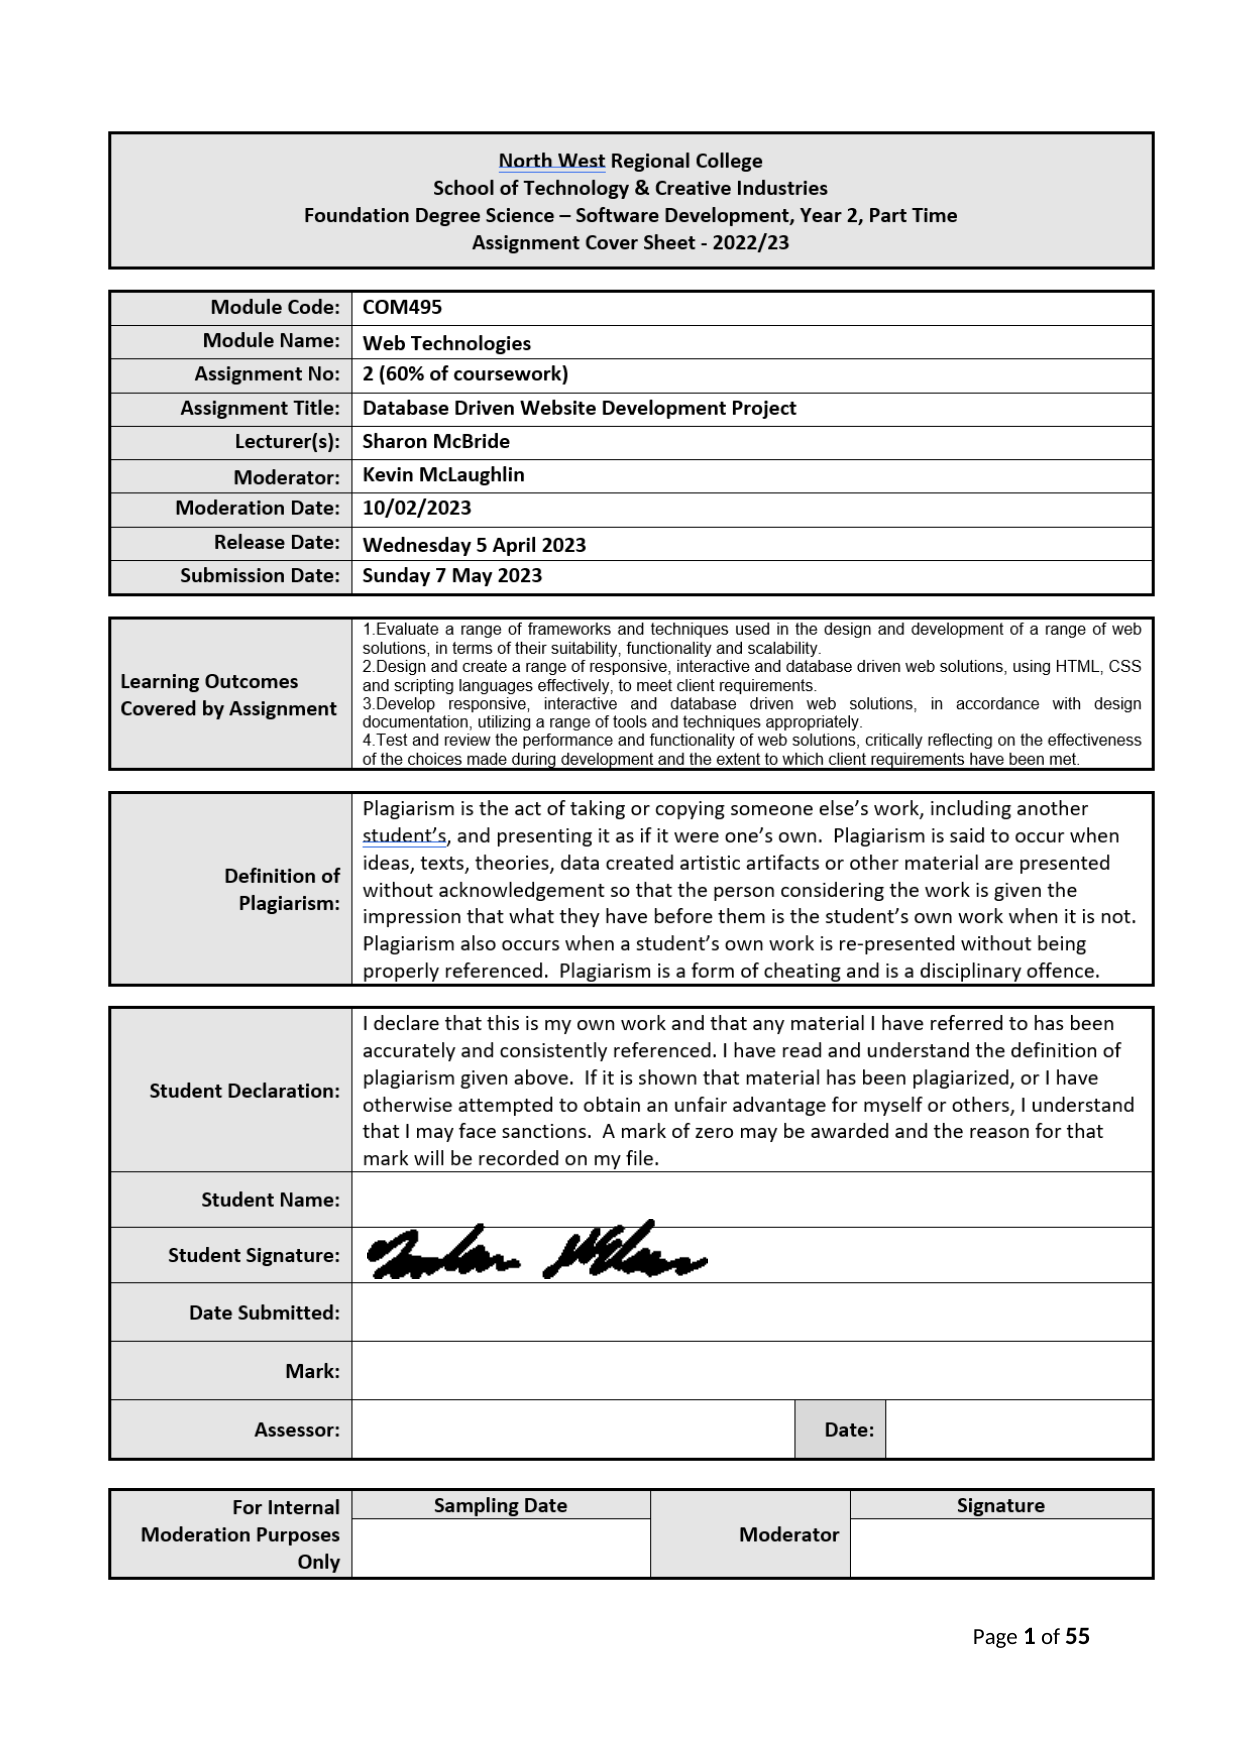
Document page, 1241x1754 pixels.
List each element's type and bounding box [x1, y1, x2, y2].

picture [79, 92, 1184, 1602]
